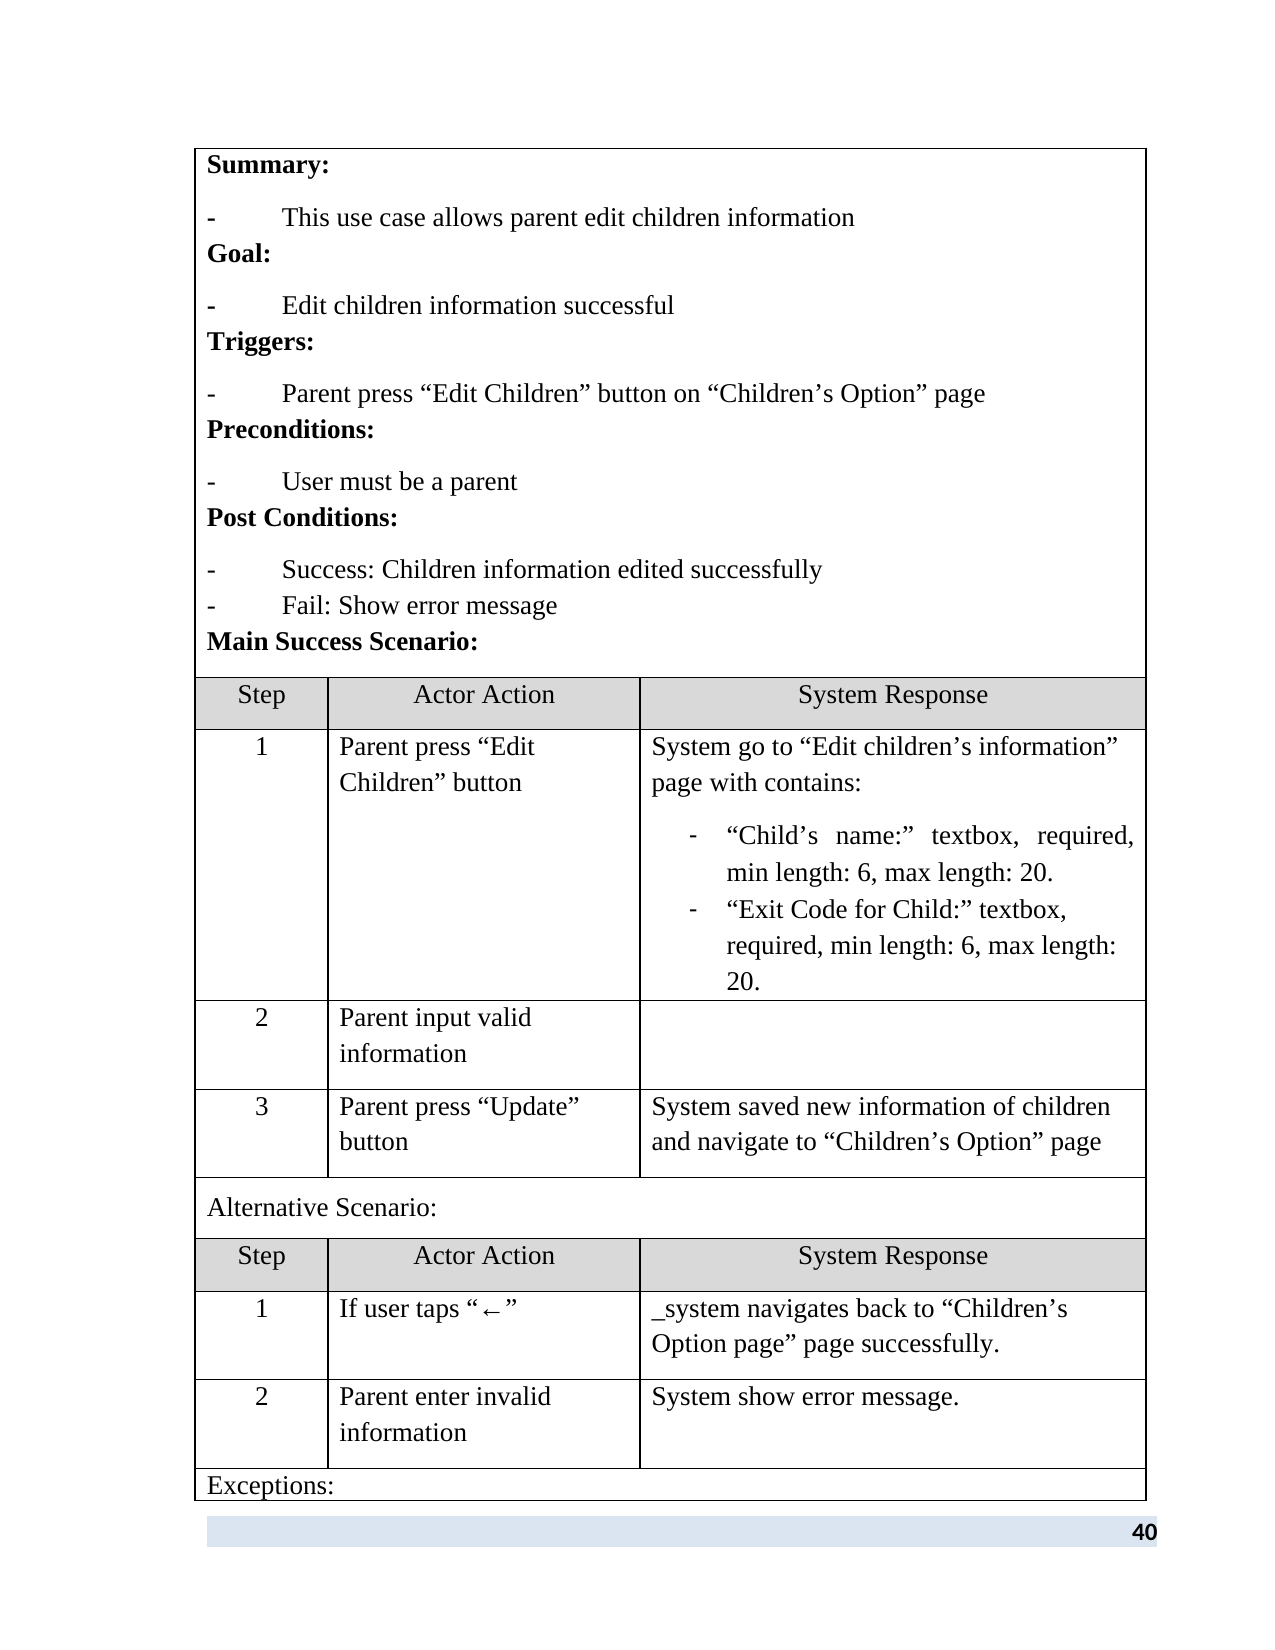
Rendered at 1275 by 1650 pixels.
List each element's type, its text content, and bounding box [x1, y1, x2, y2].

table_cell System show error message. [641, 1380, 1145, 1468]
table_cell If user taps “←” [329, 1292, 639, 1379]
table_cell Actor Action [329, 1239, 639, 1291]
table_cell 3 [196, 1090, 327, 1177]
table_cell Parent press “Edit Children” button [329, 730, 639, 1000]
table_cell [196, 149, 1145, 677]
table_cell Actor Action [329, 678, 639, 729]
table_cell 2 [196, 1380, 327, 1468]
table_cell Parent enter invalid information [329, 1380, 639, 1468]
table_cell 2 [196, 1001, 327, 1089]
table_cell [641, 1001, 1145, 1089]
table_cell Step [196, 678, 327, 729]
table_cell _system navigates back to “Children’s Option page” page successfully. [641, 1292, 1145, 1379]
table_cell System saved new information of children and navigate to “Children’s Option” page [641, 1090, 1145, 1177]
table_cell Step [196, 1239, 327, 1291]
table_cell Alternative Scenario: [196, 1178, 1145, 1238]
table_cell Parent input valid information [329, 1001, 639, 1089]
table_cell 1 [196, 1292, 327, 1379]
table_cell 1 [196, 730, 327, 1000]
table_cell System Response [641, 1239, 1145, 1291]
table_cell Parent press “Update” button [329, 1090, 639, 1177]
table_cell System Response [641, 678, 1145, 729]
table_cell Exceptions: [196, 1469, 1145, 1500]
table_cell System go to “Edit children’s information” page with contains: “Child’s name:” textbox, required, min length: 6, max length: 20. “Exit Code for Child:” textbox, required, min length: 6, max length: 20. [641, 730, 1145, 1000]
